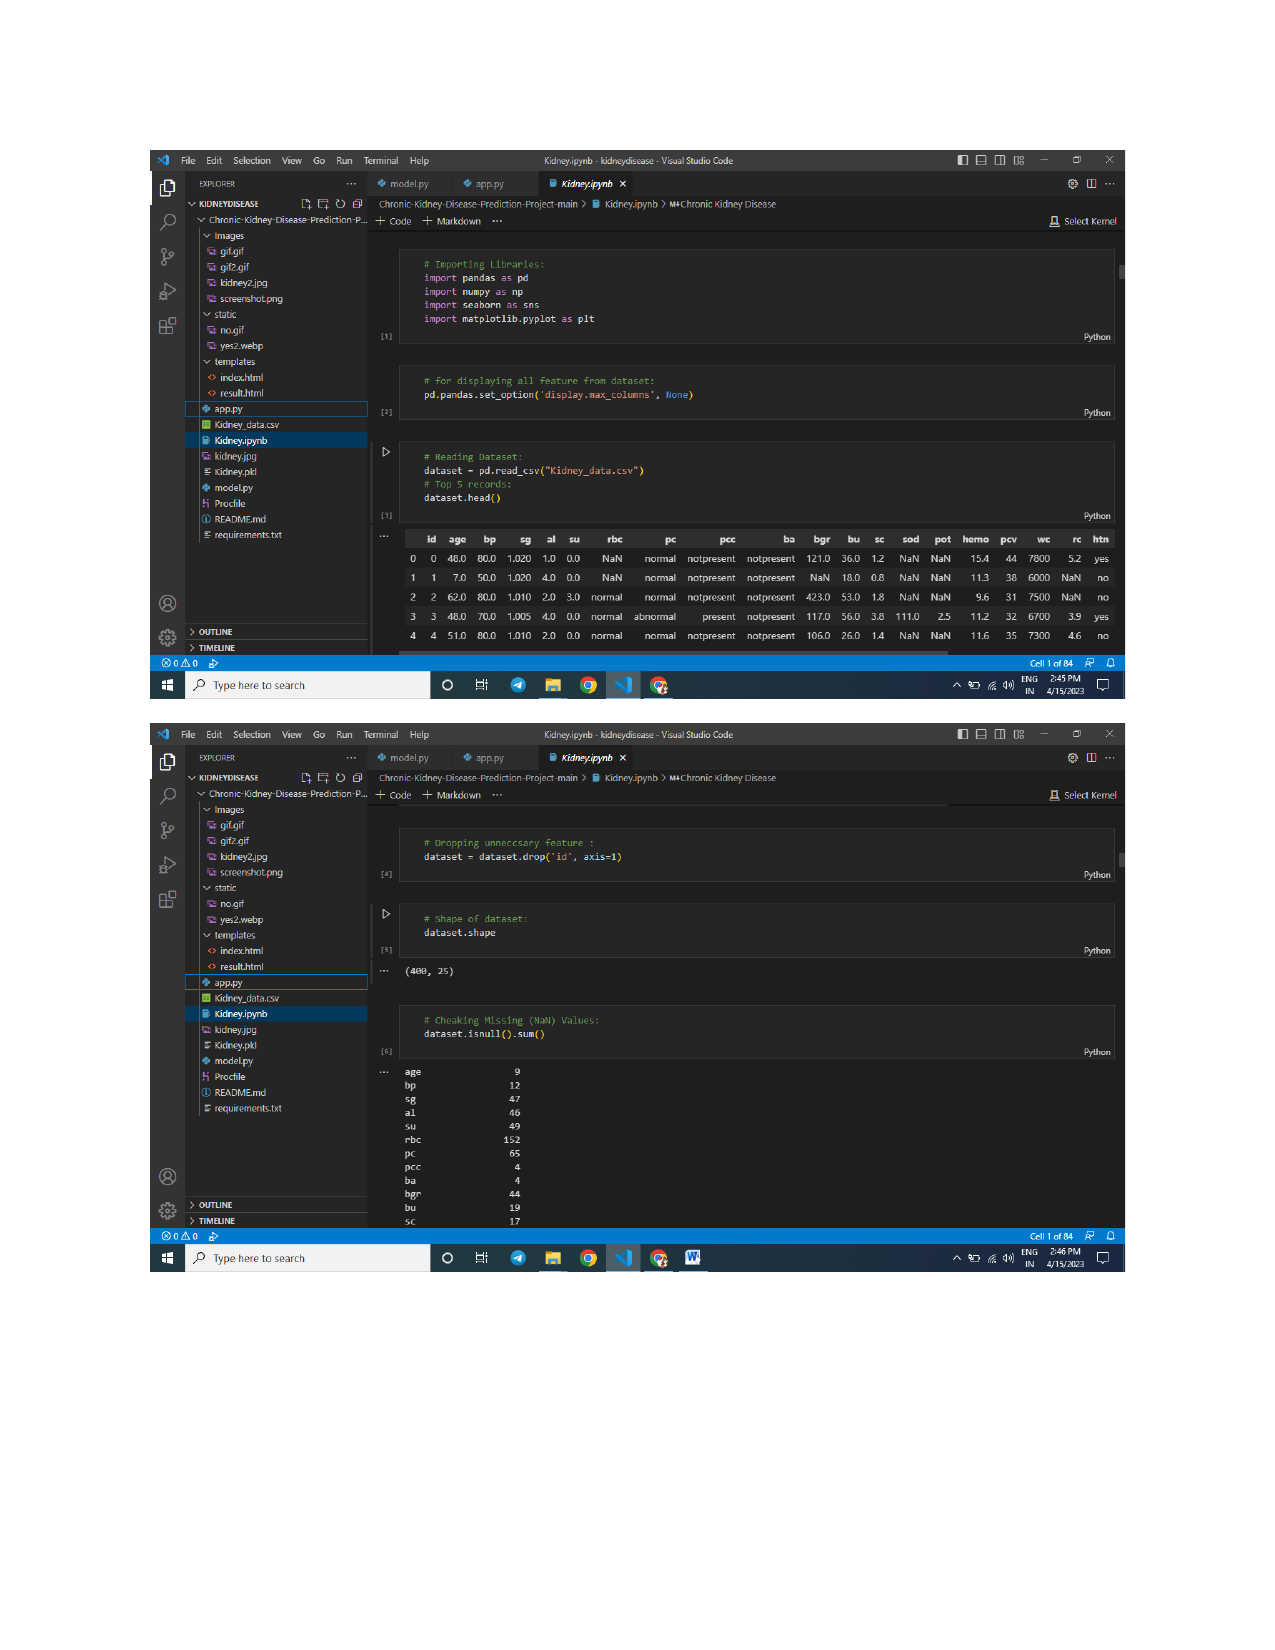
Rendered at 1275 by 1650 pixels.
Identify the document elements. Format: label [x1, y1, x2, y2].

picture [150, 723, 1125, 1272]
picture [150, 150, 1125, 699]
